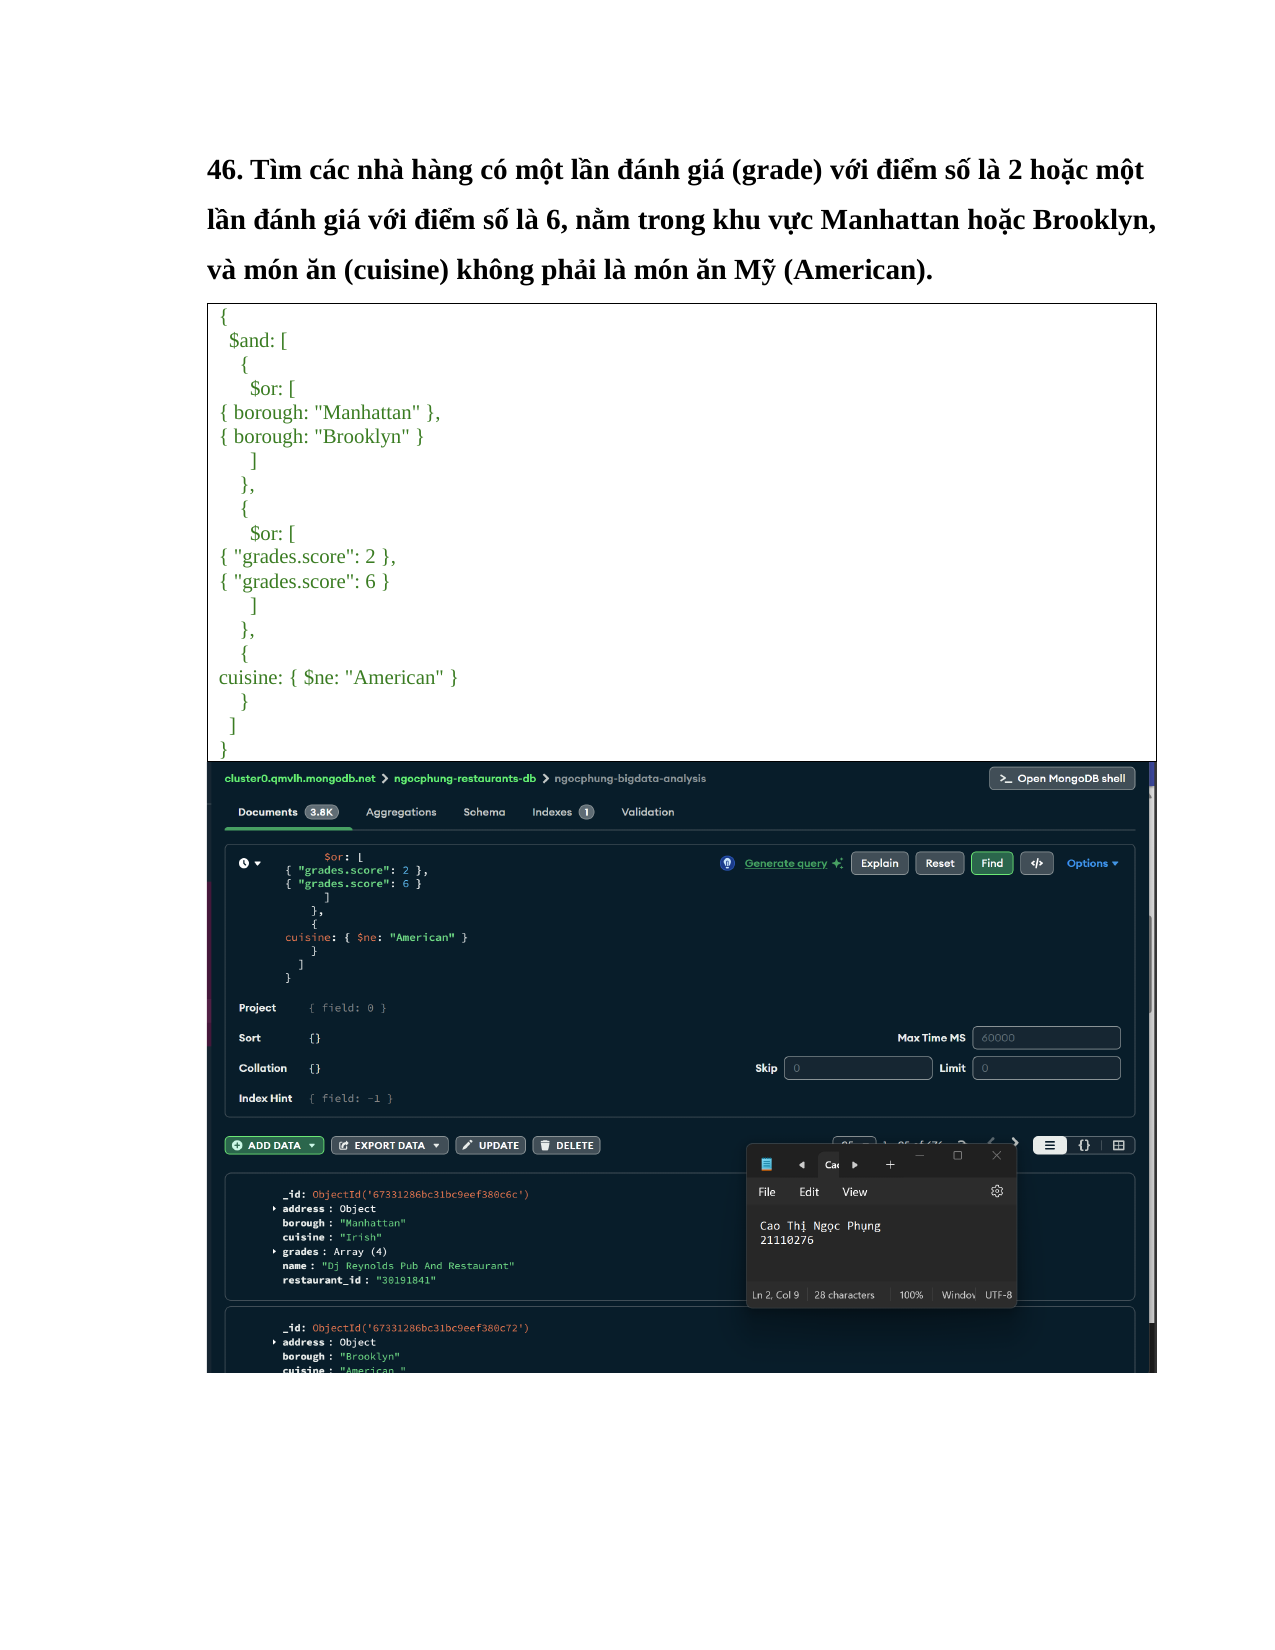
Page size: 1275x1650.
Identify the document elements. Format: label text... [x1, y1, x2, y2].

subtitle 46. Tìm các nhà hàng có một lần đánh giá (grade) với điểm số là 2 hoặc một lần đánh giá với điểm số là 6, nằm trong khu vực Manhattan hoặc Brooklyn, và món ăn (cuisine) không phải là món ăn Mỹ (American). [207, 152, 1157, 286]
picture [206, 762, 1157, 1373]
table_header { $and: [ { $or: [ { borough: "Manhattan" }, { borough: "Brooklyn" } ] }, { $or: [ { "grades.score": 2 }, { "grades.score": 6 } ] }, { cuisine: { $ne: "American" } } ] } [208, 304, 1156, 761]
